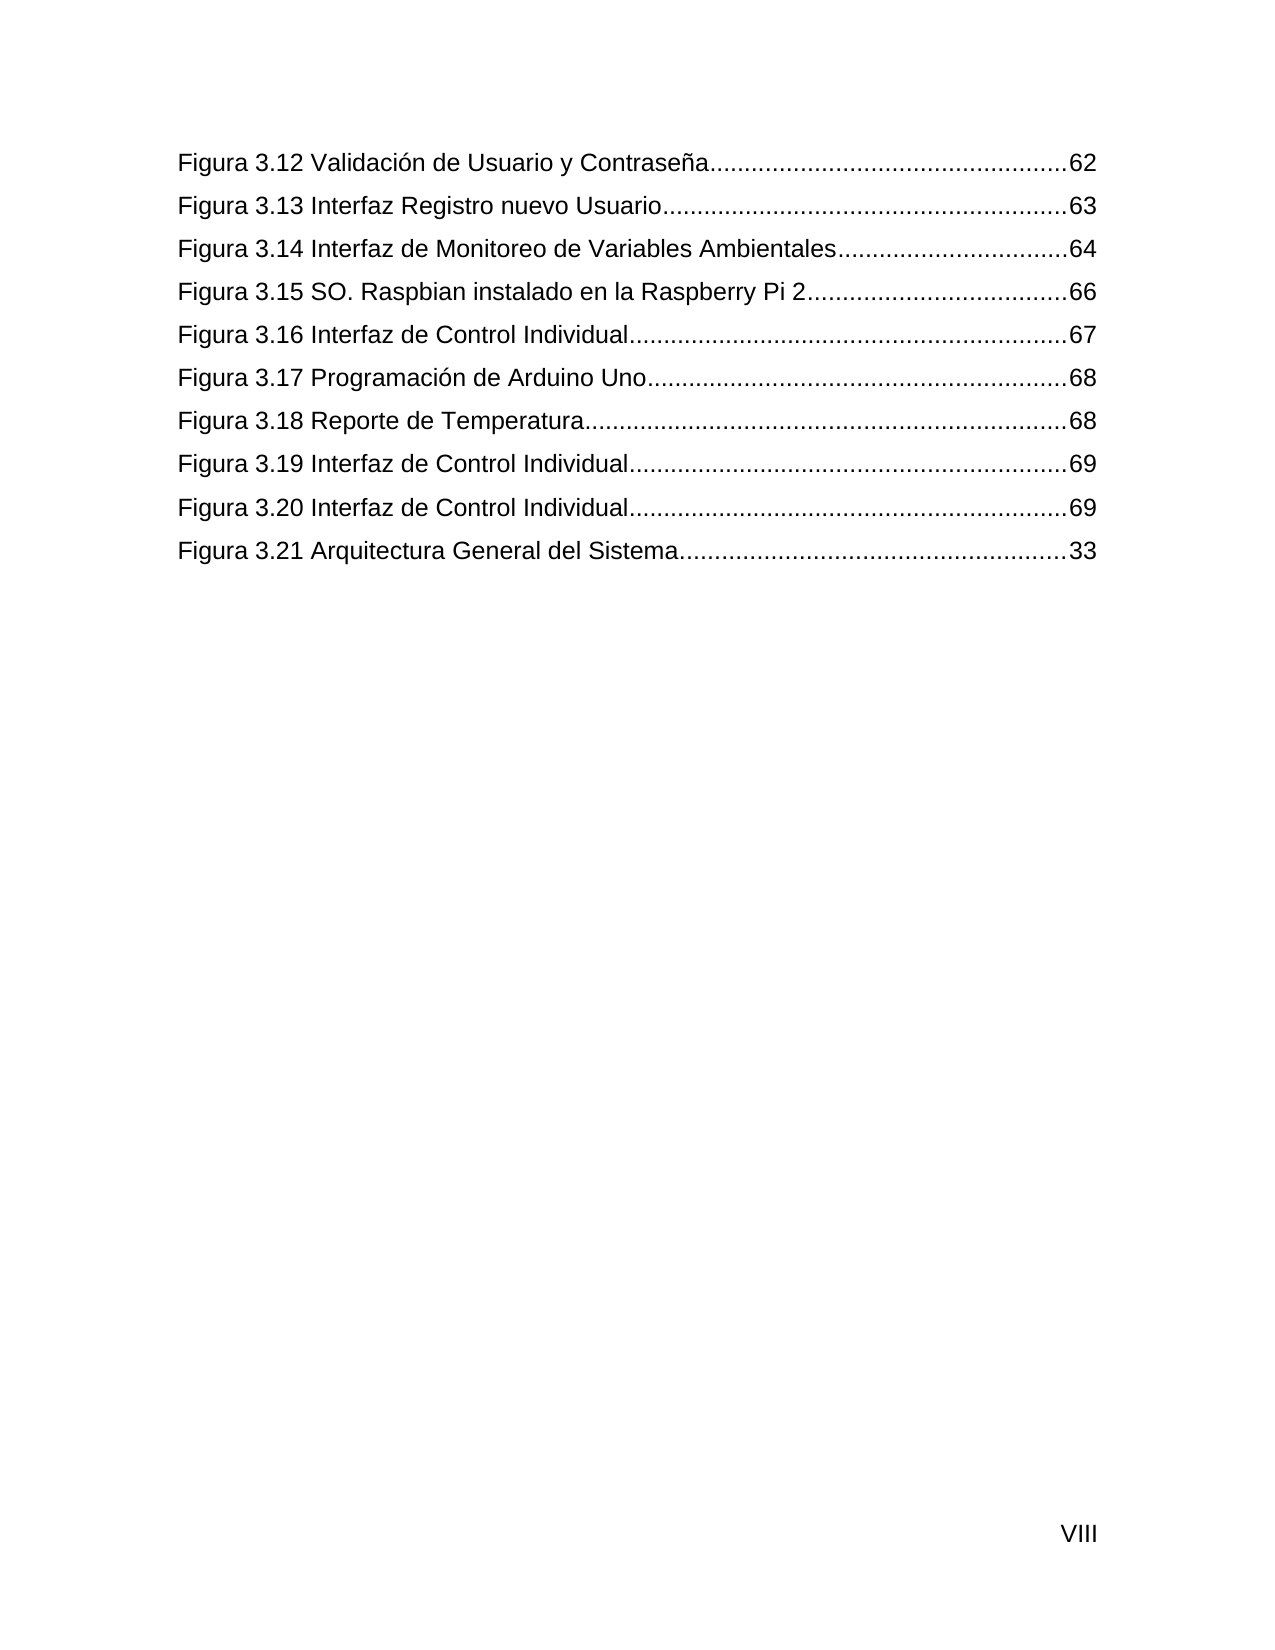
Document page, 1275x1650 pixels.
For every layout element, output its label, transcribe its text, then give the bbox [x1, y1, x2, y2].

text Figura 3.13 Interfaz Registro nuevo Usuario 63 [177, 191, 1098, 219]
text Figura 3.14 Interfaz de Monitoreo de Variables Ambientales 64 [177, 234, 1098, 263]
text Figura 3.18 Reporte de Temperatura 68 [177, 406, 1098, 435]
text Figura 3.21 Arquitectura General del Sistema 33 [177, 536, 1098, 564]
text Figura 3.20 Interfaz de Control Individual 69 [177, 493, 1098, 521]
text Figura 3.16 Interfaz de Control Individual 67 [177, 320, 1098, 349]
text Figura 3.12 Validación de Usuario y Contraseña 62 [177, 148, 1098, 176]
text Figura 3.19 Interfaz de Control Individual 69 [177, 449, 1098, 478]
text Figura 3.15 SO. Raspbian instalado en la Raspberry Pi 2 66 [177, 277, 1098, 306]
text Figura 3.17 Programación de Arduino Uno 68 [177, 363, 1098, 392]
